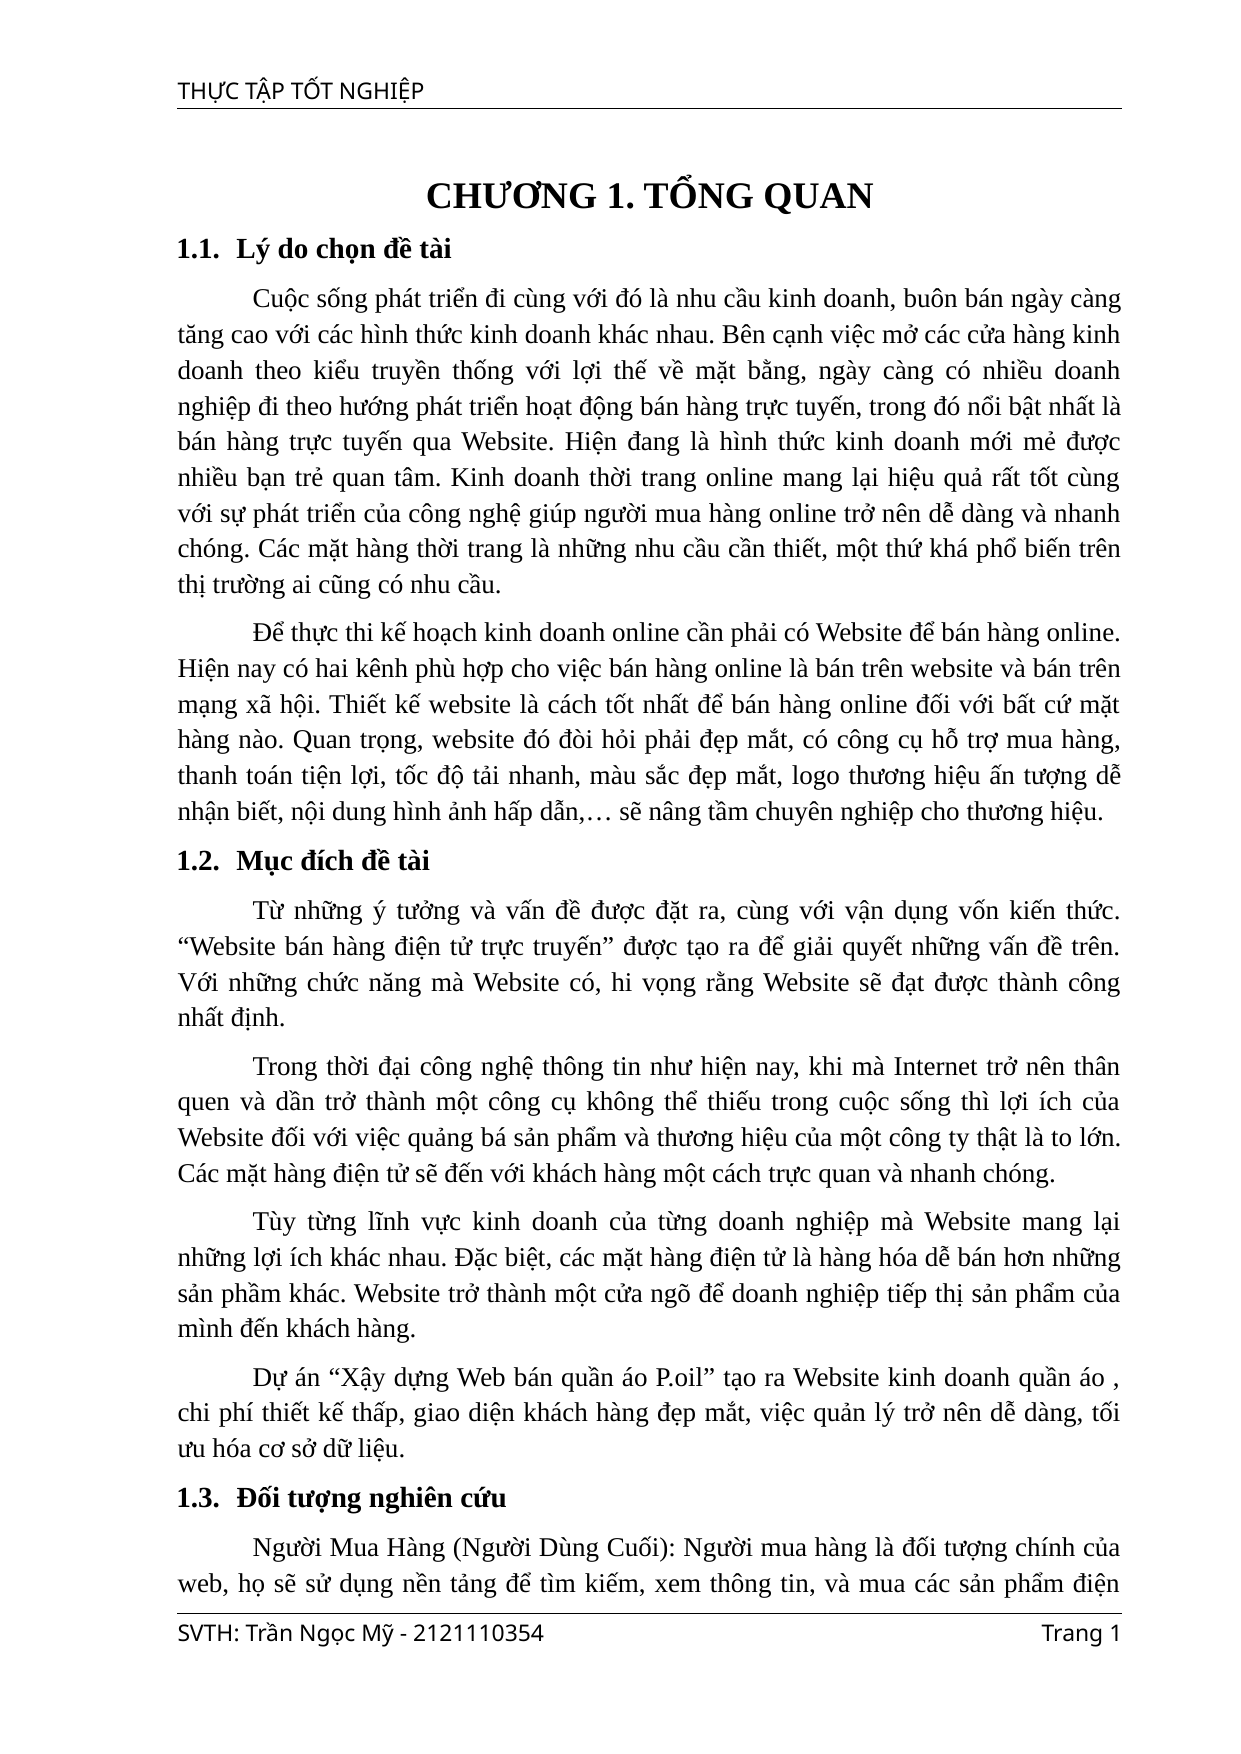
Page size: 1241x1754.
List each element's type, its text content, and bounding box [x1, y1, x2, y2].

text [177, 1531, 1122, 1598]
text Từ những ý tưởng và vấn đề được đặt ra, cùng với vận dụng vốn kiến thức. “Website bán hàng điện tử trực truyến” được tạo ra để giải quyết những vấn đề trên. Với những chức năng mà Website có, hi vọng rằng Website sẽ đạt được thành công nhất định. [177, 894, 1122, 1033]
text Để thực thi kế hoạch kinh doanh online cần phải có Website để bán hàng online. Hiện nay có hai kênh phù hợp cho việc bán hàng online là bán trên website và bán trên mạng xã hội. Thiết kế website là cách tốt nhất để bán hàng online đối với bất cứ mặt hàng nào. Quan trọng, website đó đòi hỏi phải đẹp mắt, có công cụ hỗ trợ mua hàng, thanh toán tiện lợi, tốc độ tải nhanh, màu sắc đẹp mắt, logo thương hiệu ấn tượng dễ nhận biết, nội dung hình ảnh hấp dẫn,… sẽ nâng tầm chuyên nghiệp cho thương hiệu. [177, 616, 1122, 826]
subtitle Lý do chọn đề tài [176, 231, 1122, 265]
subtitle Mục đích đề tài [176, 843, 1122, 877]
subtitle CHƯƠNG 1. TỔNG QUAN [177, 173, 1122, 216]
subtitle Đối tượng nghiên cứu [176, 1480, 1122, 1514]
text Tùy từng lĩnh vực kinh doanh của từng doanh nghiệp mà Website mang lại những lợi ích khác nhau. Đặc biệt, các mặt hàng điện tử là hàng hóa dễ bán hơn những sản phầm khác. Website trở thành một cửa ngõ để doanh nghiệp tiếp thị sản phẩm của mình đến khách hàng. [177, 1205, 1122, 1343]
text Cuộc sống phát triển đi cùng với đó là nhu cầu kinh doanh, buôn bán ngày càng tăng cao với các hình thức kinh doanh khác nhau. Bên cạnh việc mở các cửa hàng kinh doanh theo kiểu truyền thống với lợi thế về mặt bằng, ngày càng có nhiều doanh nghiệp đi theo hướng phát triển hoạt động bán hàng trực tuyến, trong đó nổi bật nhất là bán hàng trực tuyến qua Website. Hiện đang là hình thức kinh doanh mới mẻ được nhiều bạn trẻ quan tâm. Kinh doanh thời trang online mang lại hiệu quả rất tốt cùng với sự phát triển của công nghệ giúp người mua hàng online trở nên dễ dàng và nhanh chóng. Các mặt hàng thời trang là những nhu cầu cần thiết, một thứ khá phổ biến trên thị trường ai cũng có nhu cầu. [177, 282, 1122, 599]
text Trong thời đại công nghệ thông tin như hiện nay, khi mà Internet trở nên thân quen và dần trở thành một công cụ không thể thiếu trong cuộc sống thì lợi ích của Website đối với việc quảng bá sản phẩm và thương hiệu của một công ty thật là to lớn. Các mặt hàng điện tử sẽ đến với khách hàng một cách trực quan và nhanh chóng. [177, 1050, 1122, 1188]
text Dự án “Xậy dựng Web bán quần áo P.oil” tạo ra Website kinh doanh quần áo , chi phí thiết kế thấp, giao diện khách hàng đẹp mắt, việc quản lý trở nên dễ dàng, tối ưu hóa cơ sở dữ liệu. [177, 1361, 1122, 1463]
